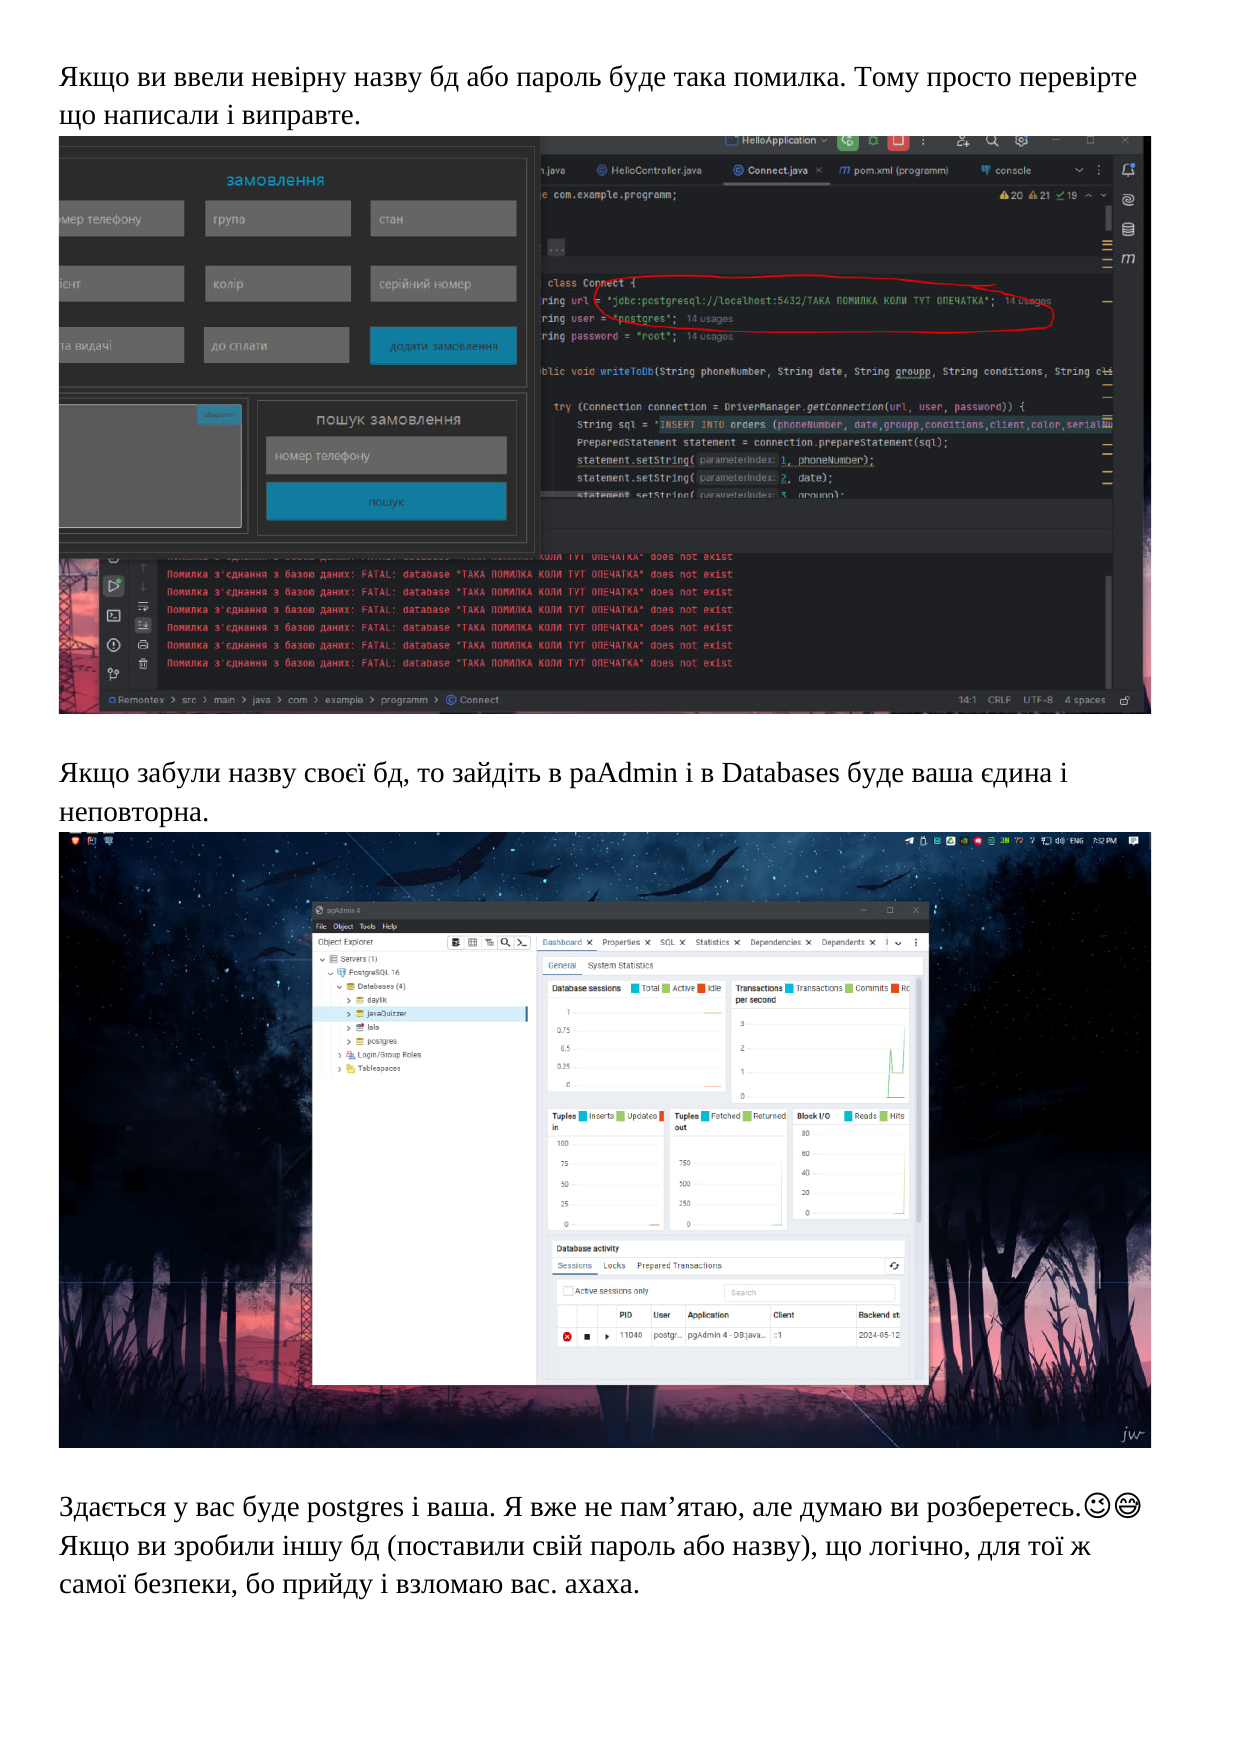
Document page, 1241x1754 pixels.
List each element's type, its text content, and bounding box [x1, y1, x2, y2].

text Якщо ви ввели невірну назву бд або пароль буде така помилка. Тому просто перевірте що написали і виправте. [59, 59, 1152, 131]
picture [58, 136, 1152, 714]
text Якщо забули назву своєї бд, то зайдіть в paAdmin і в Databases буде ваша єдина і неповторна. [59, 756, 1152, 828]
text Якщо ви зробили іншу бд (поставили свій пароль або назву), що логічно, для тої ж самої безпеки, бо прийду і взломаю вас. ахаха. [59, 1528, 1152, 1600]
picture [58, 832, 1152, 1448]
text Здається у вас буде postgres і ваша. Я вже не пам’ятаю, але думаю ви розберетесь.😉😅 [59, 1489, 1152, 1523]
